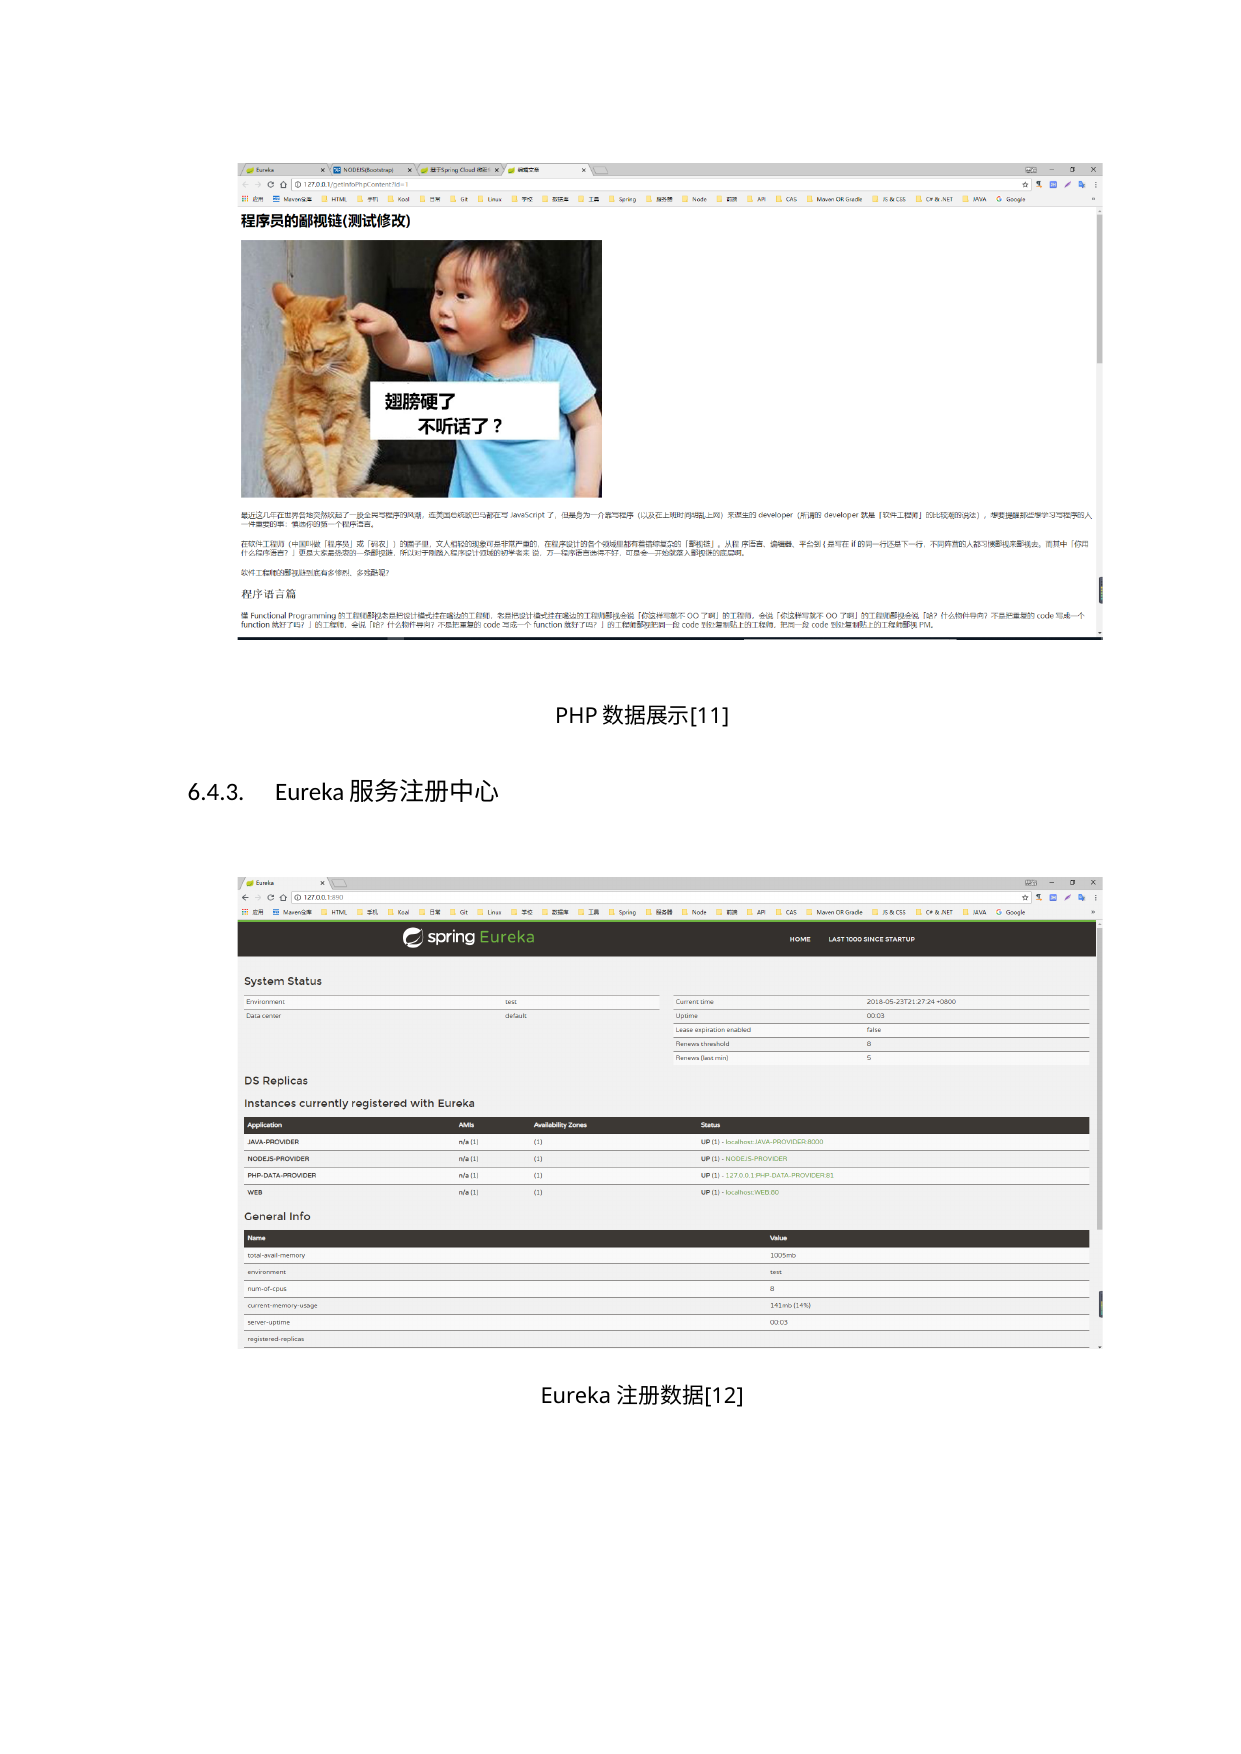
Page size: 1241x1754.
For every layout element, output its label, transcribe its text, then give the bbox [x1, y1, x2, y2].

picture [237, 877, 1103, 1349]
subtitle Eureka服务注册中心 [187, 756, 1053, 824]
text Eureka 注册数据[12] [187, 1377, 1053, 1411]
picture [237, 163, 1103, 640]
text PHP数据展示[11] [187, 697, 1053, 731]
